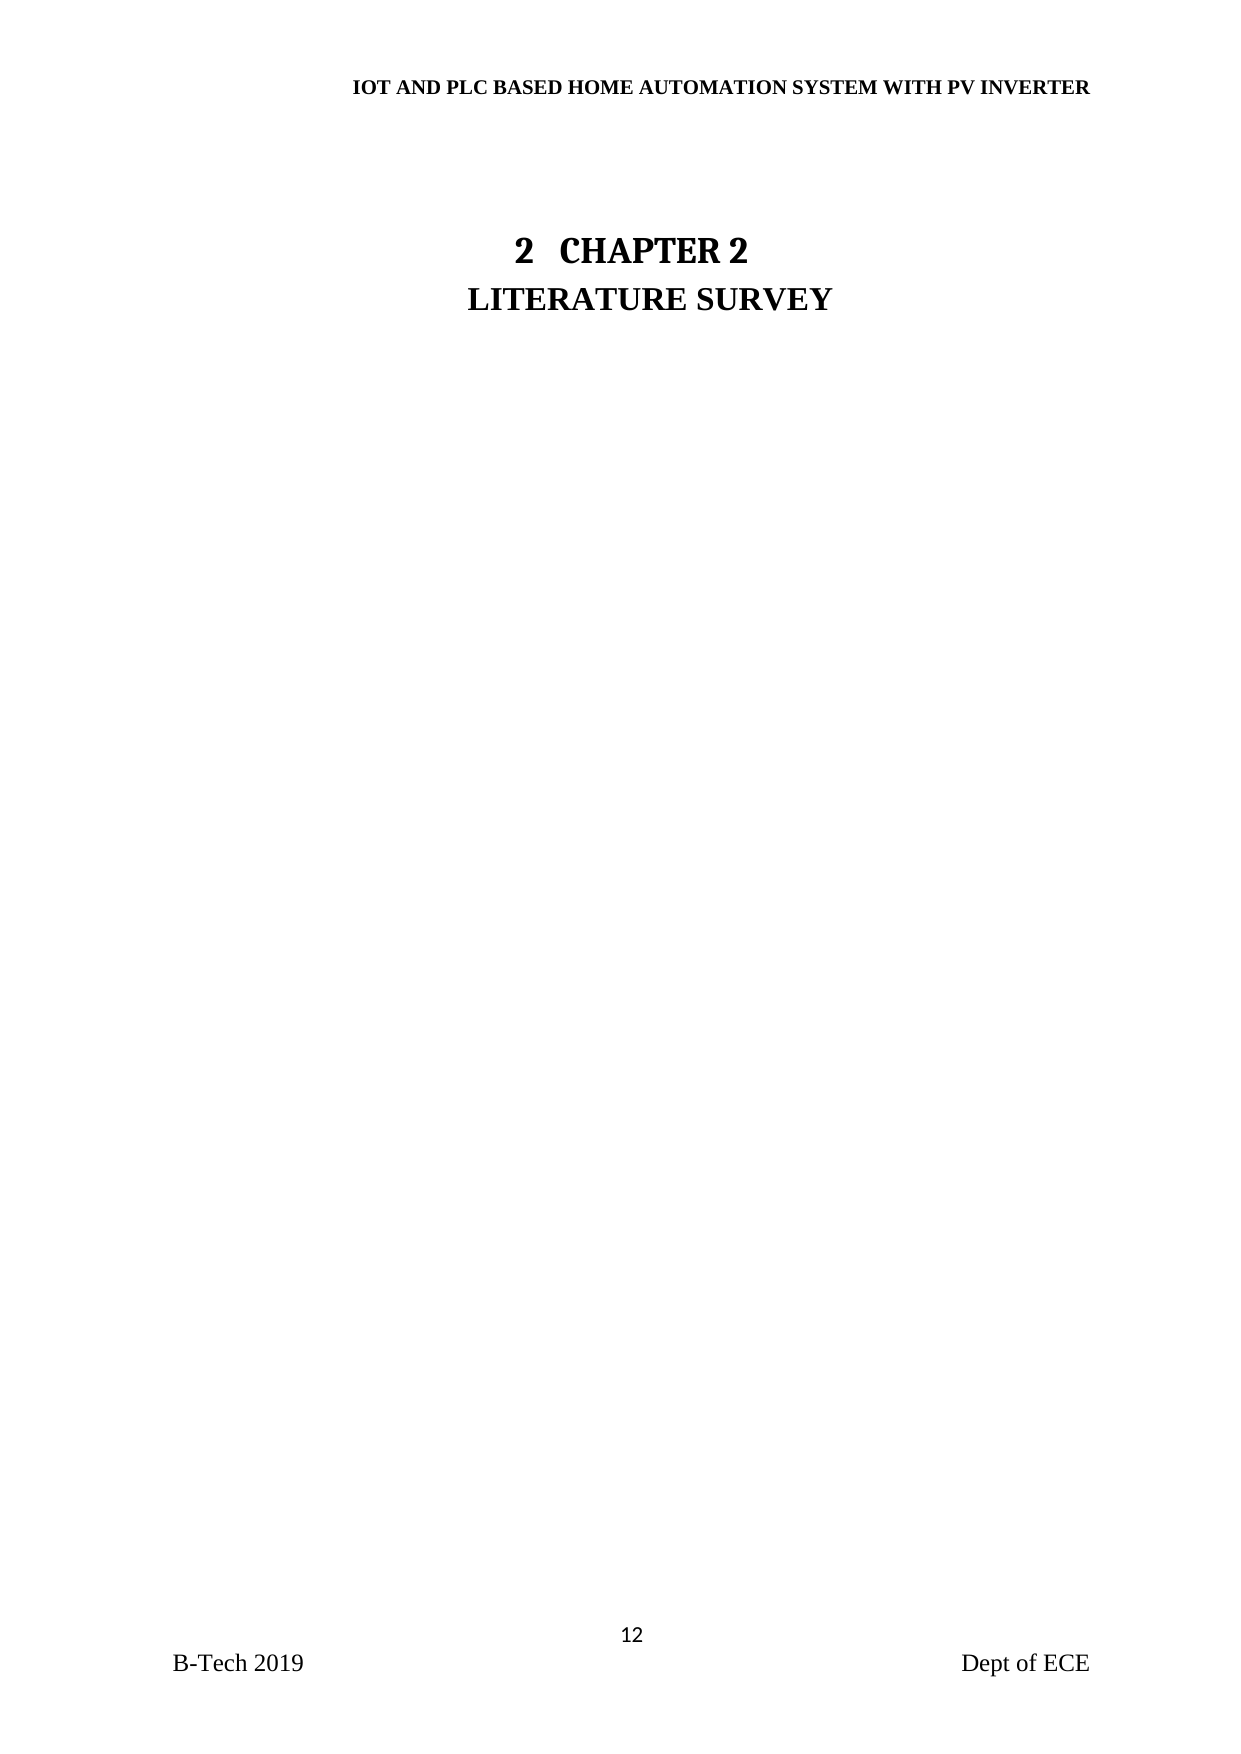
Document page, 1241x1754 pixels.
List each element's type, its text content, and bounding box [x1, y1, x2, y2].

subtitle CHAPTER 2 [172, 230, 1090, 273]
subtitle LITERATURE SURVEY [210, 279, 1090, 318]
